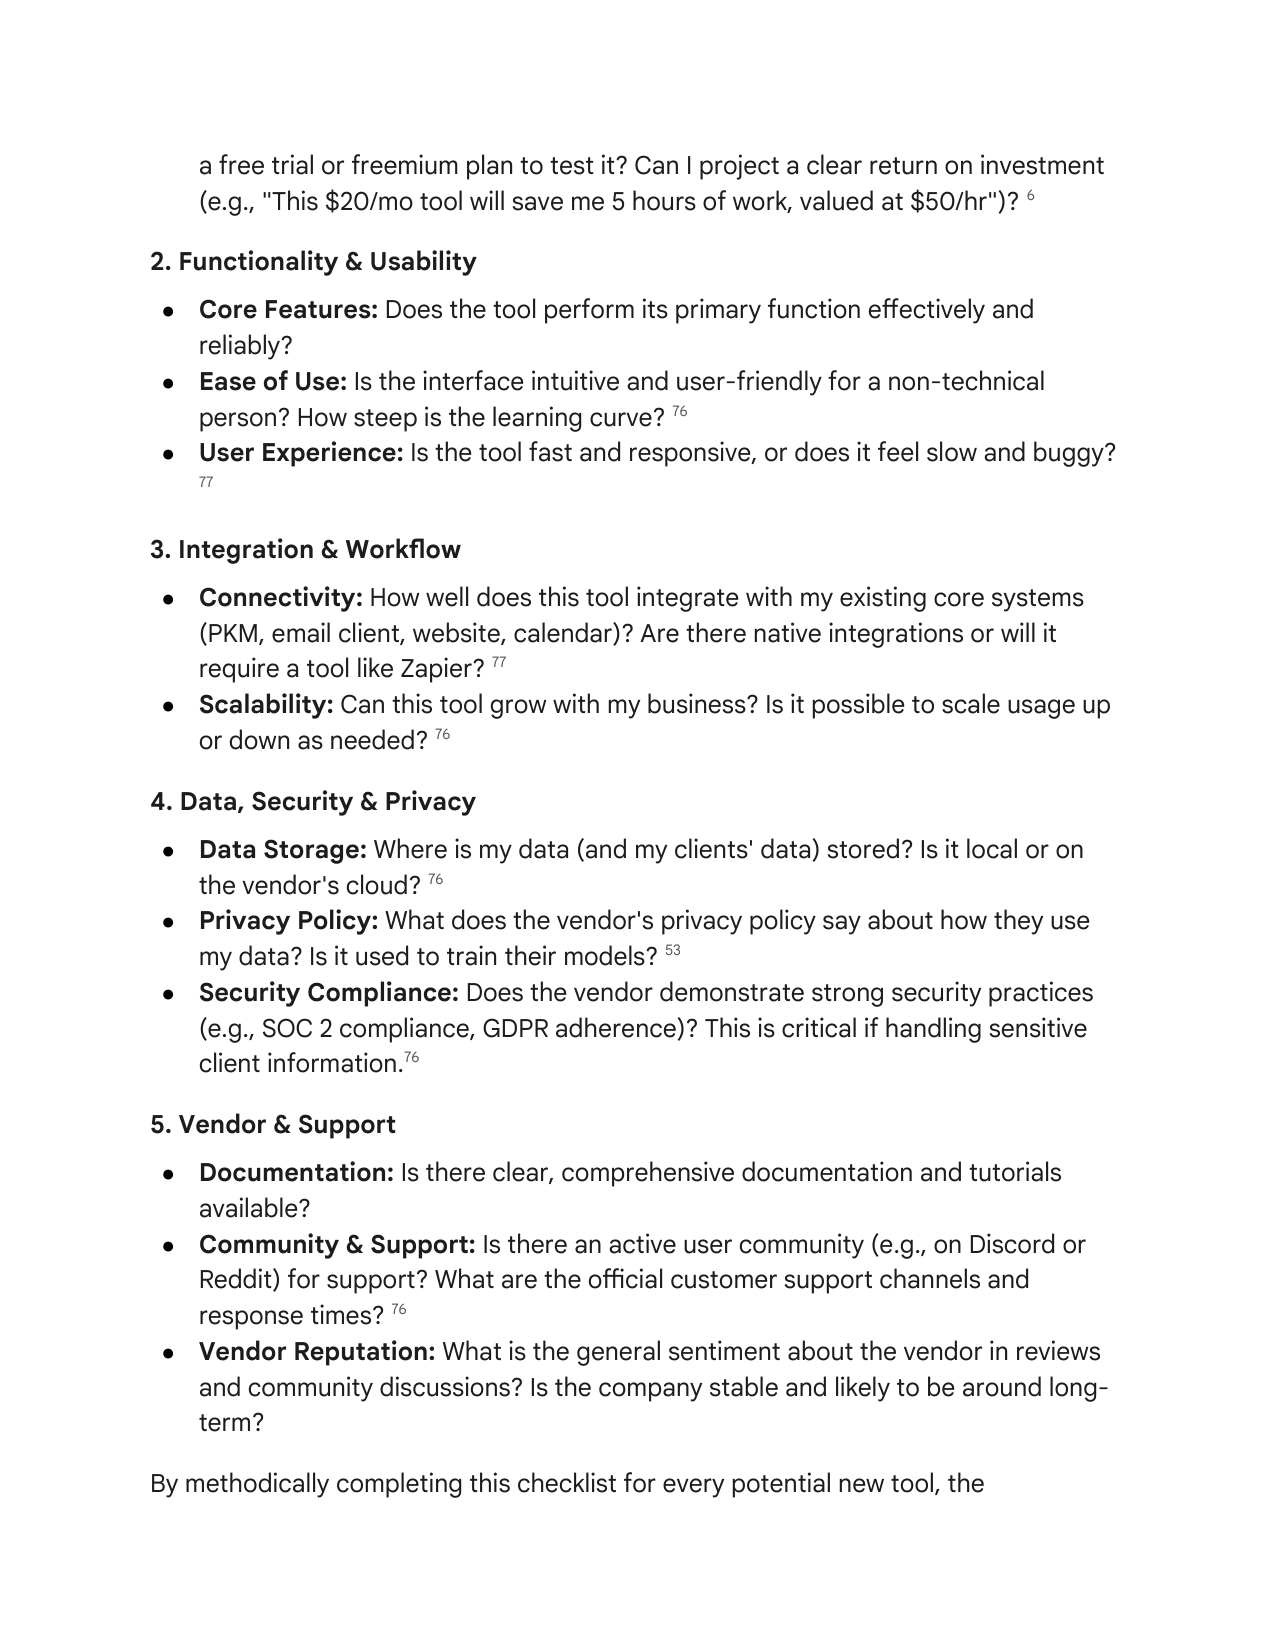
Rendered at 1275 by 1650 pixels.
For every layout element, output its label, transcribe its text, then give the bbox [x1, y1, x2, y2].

text 4. Data, Security & Privacy [150, 786, 1125, 817]
list Community & Support: Is there an active user community (e.g., on Discord or Reddit) for support? What are the official customer support channels and response times? 76 [161, 1229, 1125, 1332]
text 2. Functionality & Usability [150, 246, 1125, 278]
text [150, 1468, 1125, 1500]
list Documentation: Is there clear, comprehensive documentation and tutorials available? [161, 1157, 1125, 1224]
list Scalability: Can this tool grow with my business? Is it possible to scale usage up or down as needed? 76 [161, 689, 1125, 757]
list User Experience: Is the tool fast and responsive, or does it feel slow and buggy? 77 [161, 438, 1125, 505]
text 3. Integration & Workflow [150, 534, 1125, 565]
list Ease of Use: Is the interface intuitive and user-friendly for a non-technical person? How steep is the learning curve? 76 [161, 366, 1125, 433]
list Privacy Policy: What does the vendor's privacy policy say about how they use my data? Is it used to train their models? 53 [161, 906, 1125, 973]
list Data Storage: Where is my data (and my clients' data) stored? Is it local or on the vendor's cloud? 76 [161, 834, 1125, 901]
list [161, 150, 1125, 217]
list Security Compliance: Does the vendor demonstrate strong security practices (e.g., SOC 2 compliance, GDPR adherence)? This is critical if handling sensitive client information.76 [161, 977, 1125, 1080]
text 5. Vendor & Support [150, 1109, 1125, 1141]
list Vendor Reputation: What is the general sentiment about the vendor in reviews and community discussions? Is the company stable and likely to be around long-term? [161, 1336, 1125, 1439]
list Core Features: Does the tool perform its primary function effectively and reliably? [161, 295, 1125, 362]
list Connectivity: How well does this tool integrate with my existing core systems (PKM, email client, website, calendar)? Are there native integrations or will it require a tool like Zapier? 77 [161, 582, 1125, 685]
